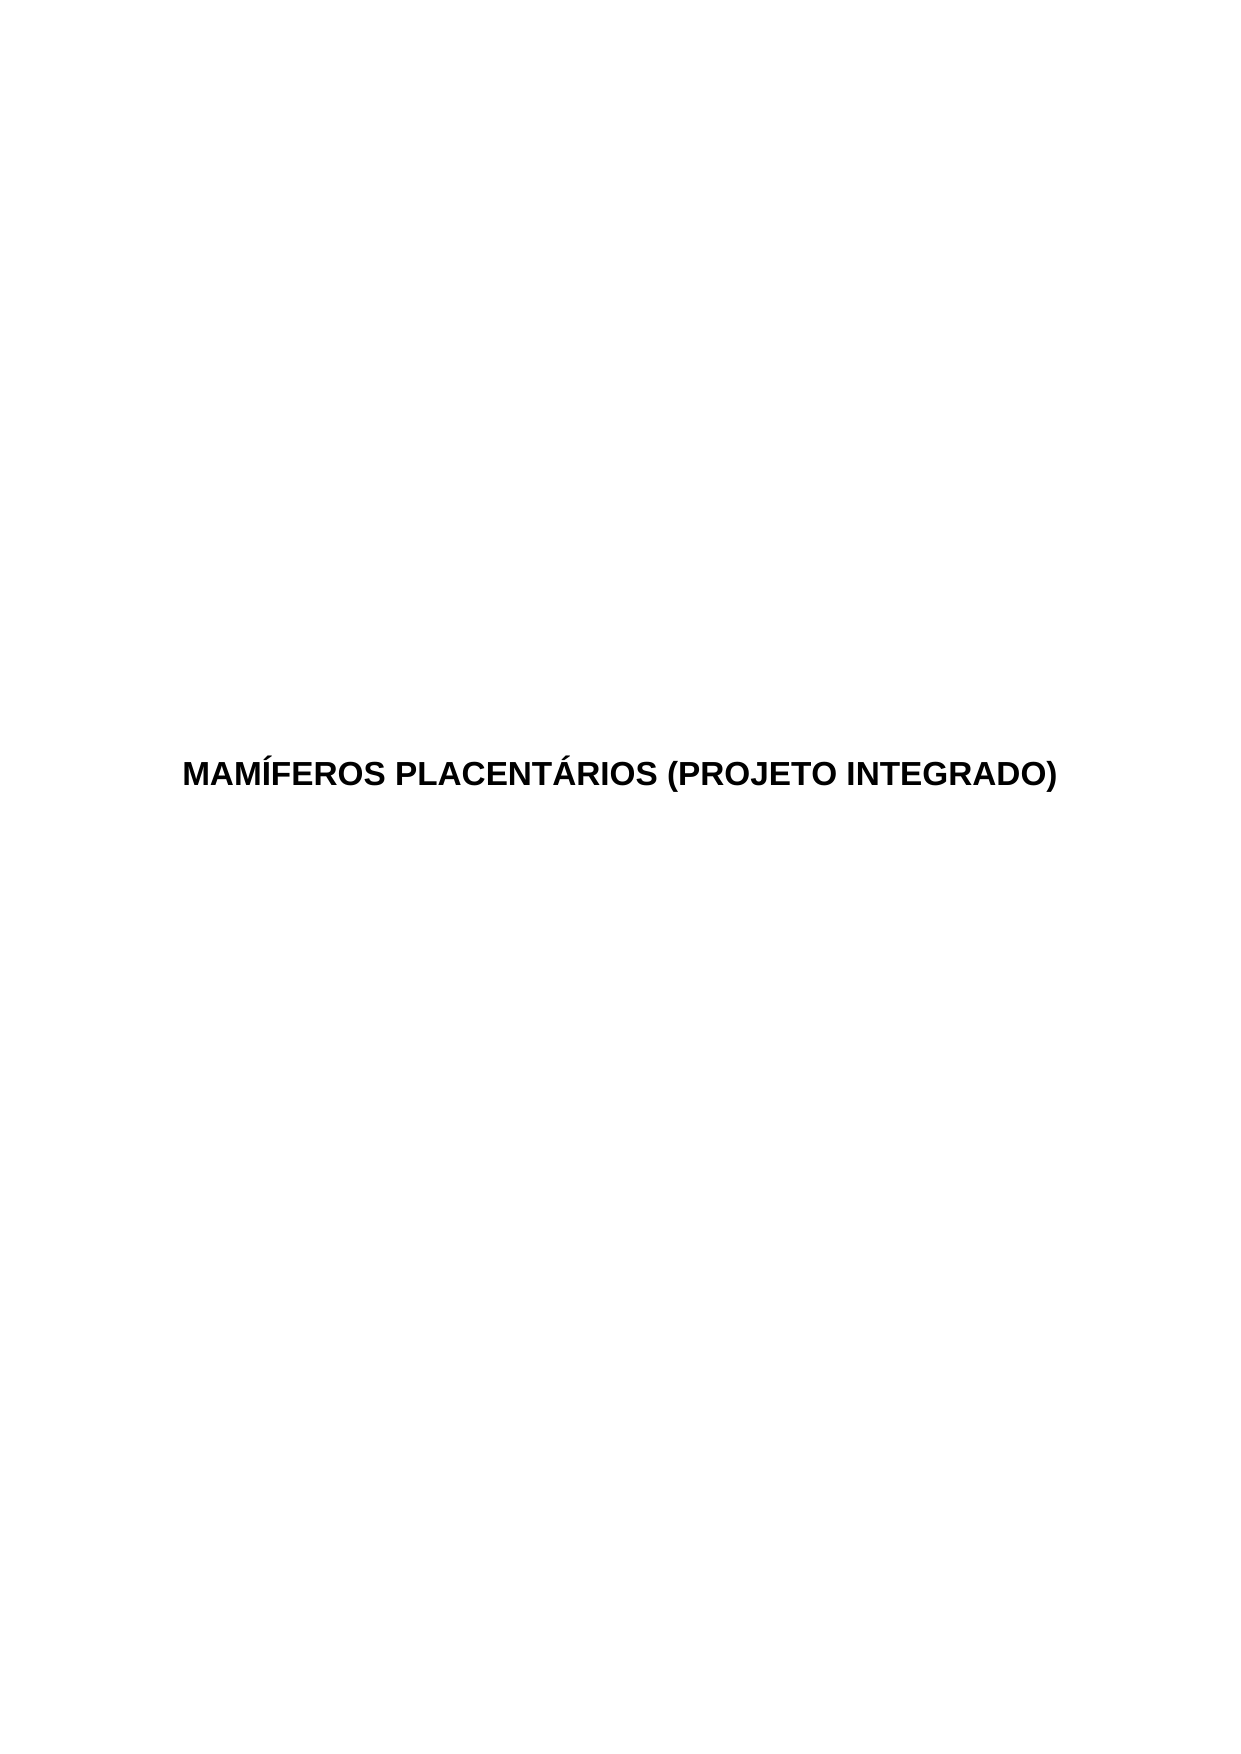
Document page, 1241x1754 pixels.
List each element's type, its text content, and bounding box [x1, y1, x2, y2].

text MAMÍFEROS PLACENTÁRIOS (PROJETO INTEGRADO) [150, 754, 1090, 793]
